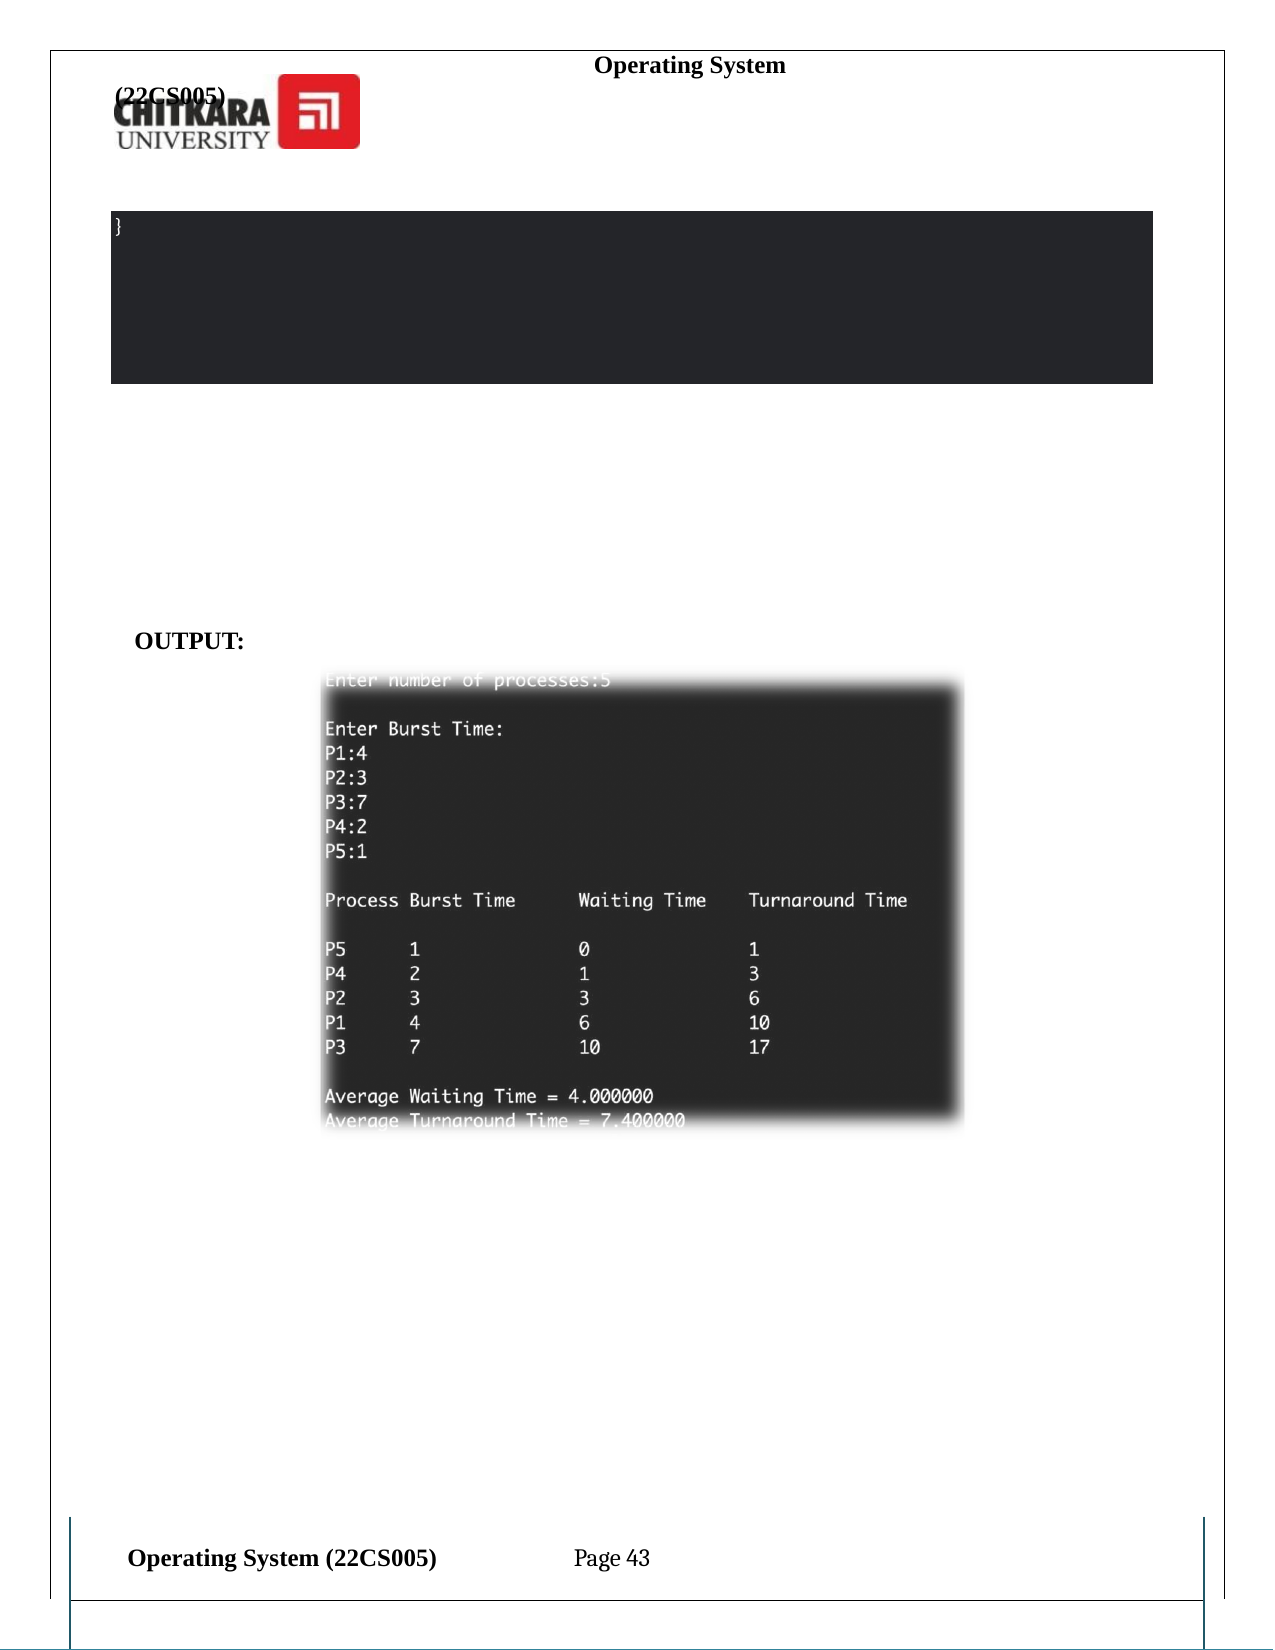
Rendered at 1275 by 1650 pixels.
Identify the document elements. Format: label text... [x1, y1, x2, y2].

picture [305, 665, 979, 1140]
text OUTPUT: [134, 626, 1156, 655]
picture [114, 74, 360, 149]
